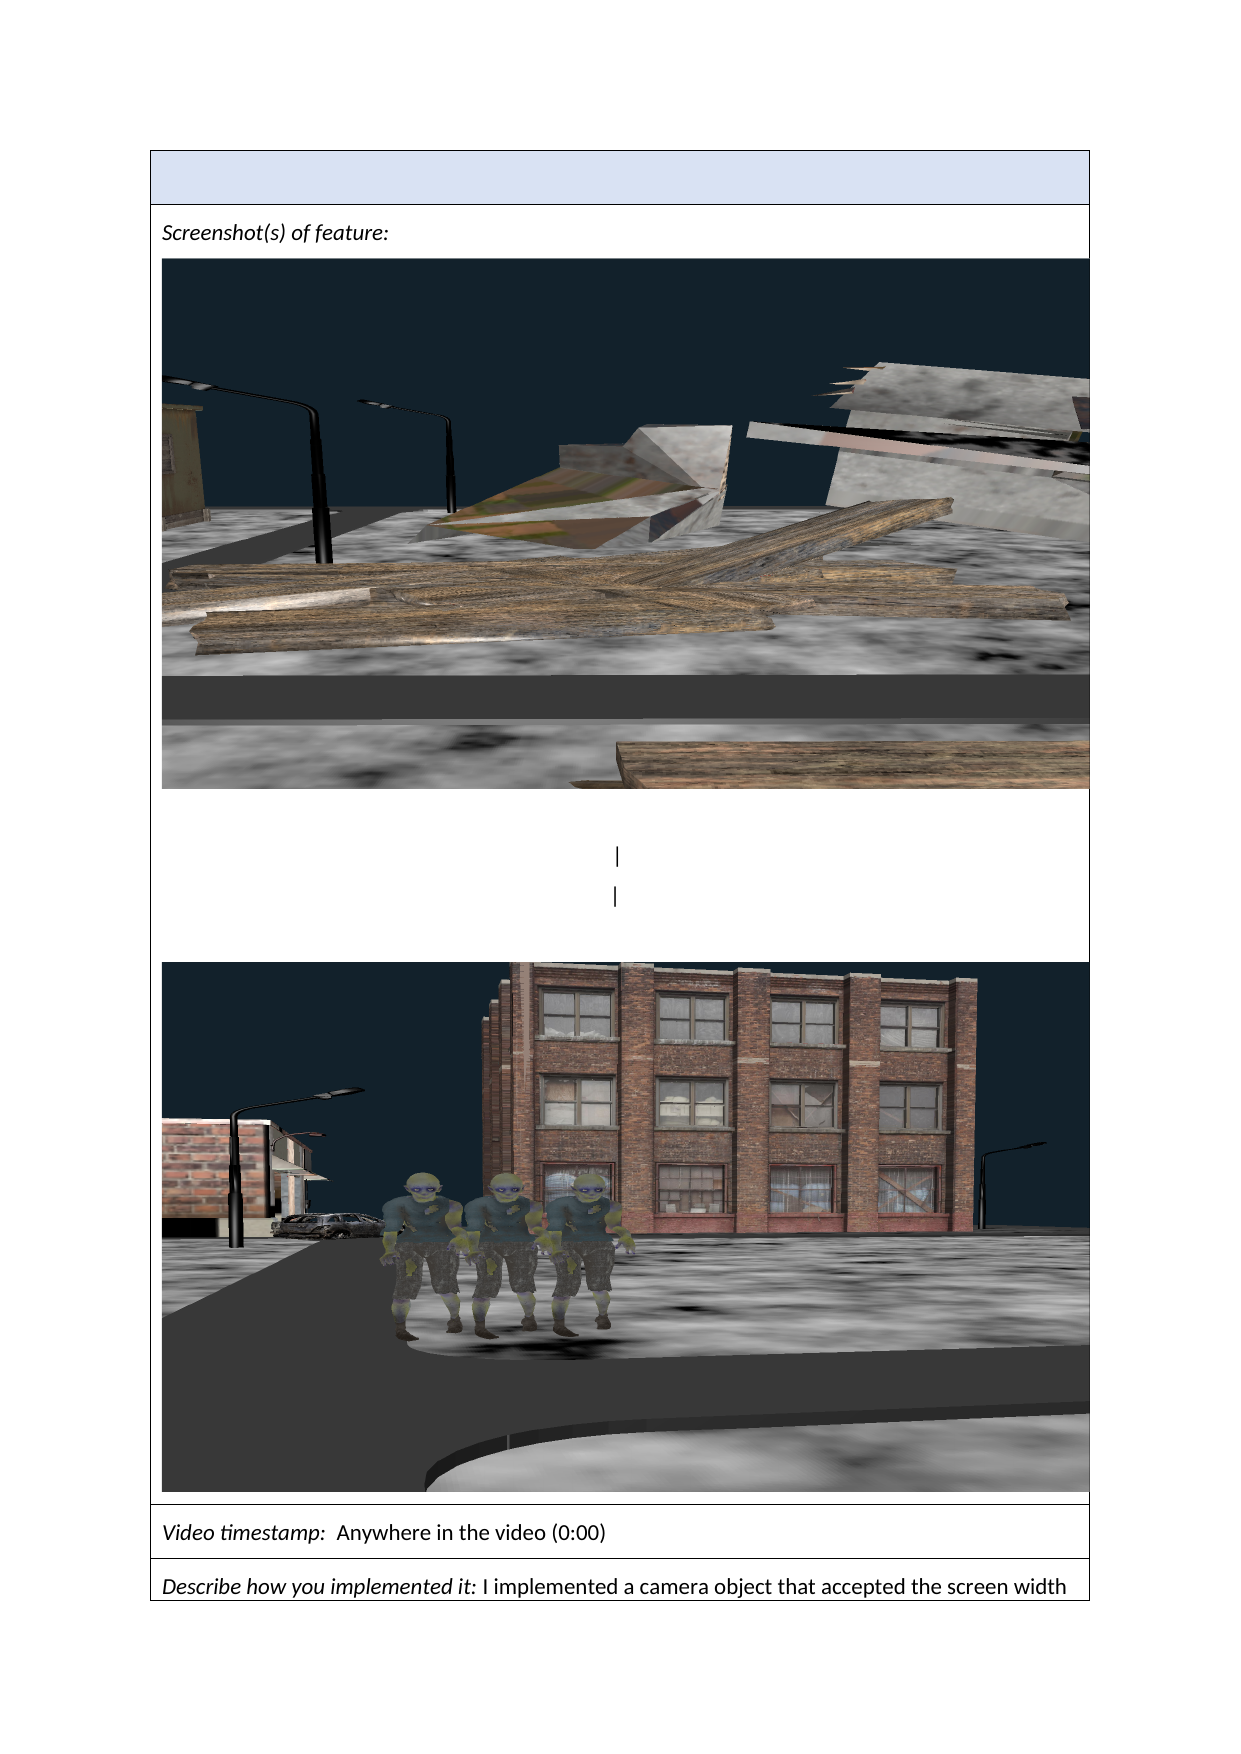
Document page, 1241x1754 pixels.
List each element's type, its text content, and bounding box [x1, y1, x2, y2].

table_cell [151, 1559, 1089, 1600]
picture [161, 962, 1090, 1492]
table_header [151, 151, 1089, 204]
table_cell Video timestamp: Anywhere in the video (0:00) [151, 1505, 1089, 1558]
table_cell Screenshot(s) of feature: | | [151, 205, 1089, 1504]
picture [161, 258, 1090, 789]
